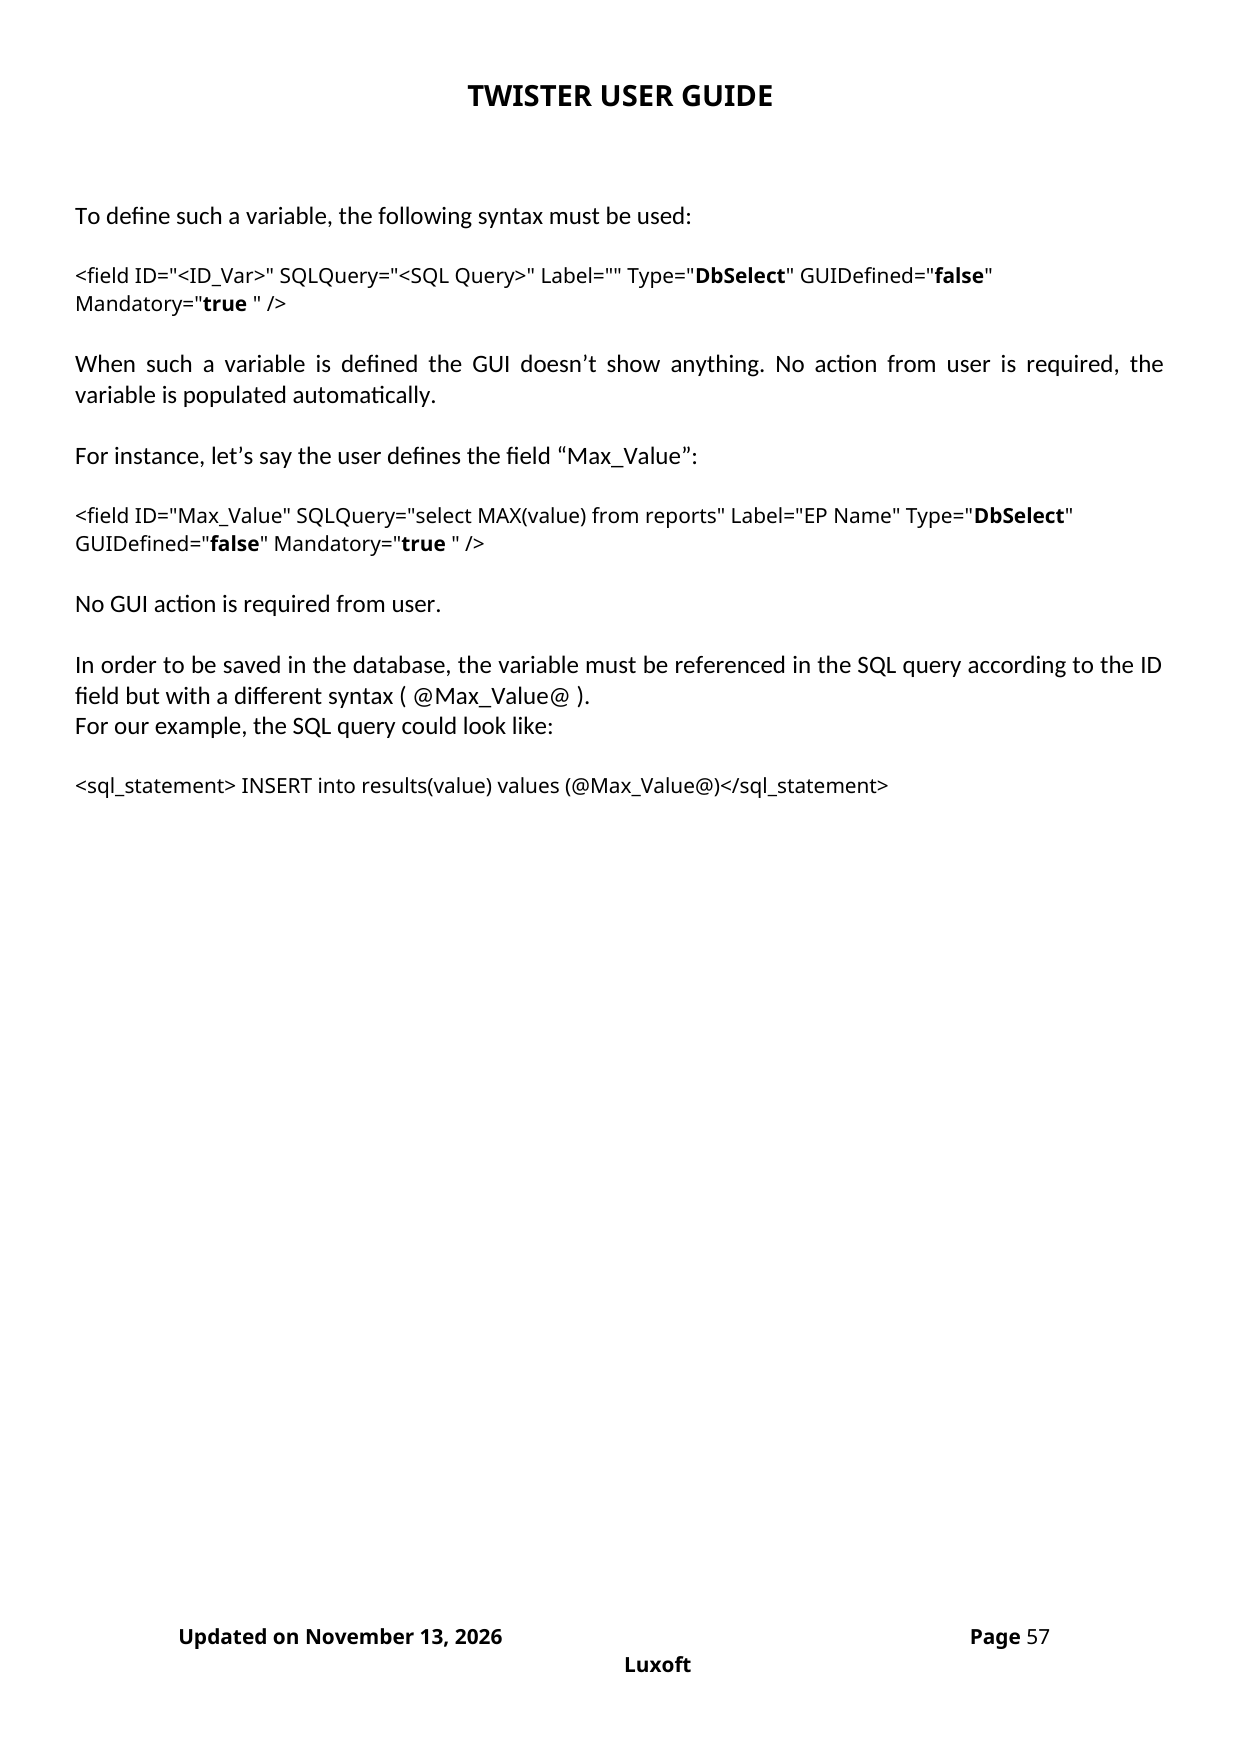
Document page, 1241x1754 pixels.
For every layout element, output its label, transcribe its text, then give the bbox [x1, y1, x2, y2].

text <field ID="Max_Value" SQLQuery="select MAX(value) from reports" Label="EP Name" Type="DbSelect" GUIDefined="false" Mandatory="true " /> [75, 501, 1165, 558]
text <field ID="<ID_Var>" SQLQuery="<SQL Query>" Label="" Type="DbSelect" GUIDefined="false" Mandatory="true " /> [75, 261, 1165, 318]
text In order to be saved in the database, the variable must be referenced in the SQL query according to the ID field but with a different syntax ( @Max_Value@ ). [75, 649, 1165, 711]
text When such a variable is defined the GUI doesn’t show anything. No action from user is required, the variable is populated automatically. [75, 348, 1165, 409]
text For instance, let’s say the user defines the field “Max_Value”: [75, 440, 1165, 471]
text No GUI action is required from user. [75, 588, 1165, 619]
text For our example, the SQL query could look like: [75, 711, 1165, 741]
text <sql_statement> INSERT into results(value) values (@Max_Value@)</sql_statement> [75, 772, 1165, 800]
text To define such a variable, the following syntax must be used: [75, 200, 1165, 231]
